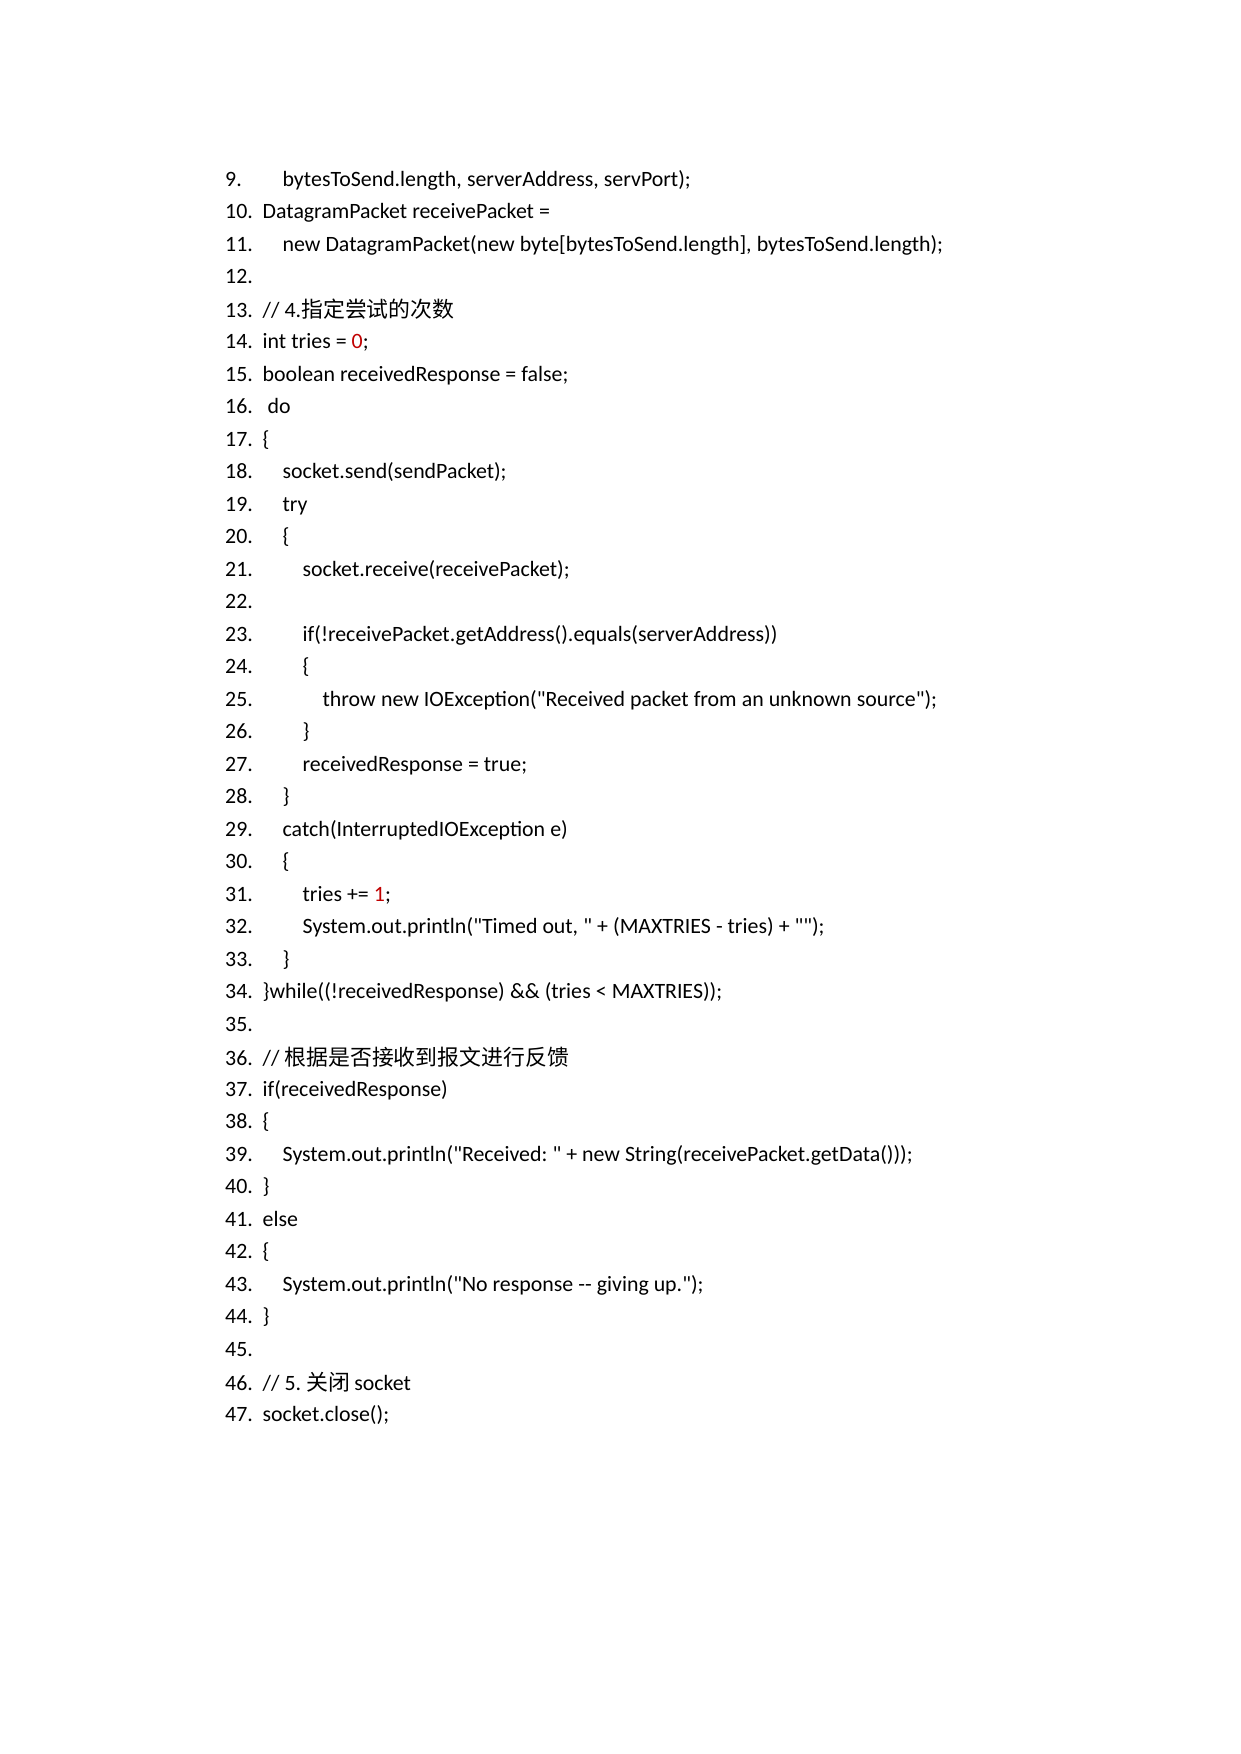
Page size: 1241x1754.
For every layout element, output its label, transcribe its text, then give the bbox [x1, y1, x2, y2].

list socket.receive(receivePacket); [225, 552, 1053, 584]
list if(receivedResponse) [225, 1072, 1053, 1104]
list { [225, 1104, 1053, 1137]
list catch(InterruptedIOException e) [225, 812, 1053, 844]
list throw new IOException("Received packet from an unknown source"); [225, 682, 1053, 714]
list if(!receivePacket.getAddress().equals(serverAddress)) [225, 617, 1053, 649]
list } [225, 942, 1053, 974]
list } [225, 1299, 1053, 1332]
list else [225, 1202, 1053, 1234]
list { [225, 844, 1053, 877]
list bytesToSend.length, serverAddress, servPort); [225, 162, 1053, 194]
list try [225, 487, 1053, 519]
list socket.close(); [225, 1397, 1053, 1429]
list socket.send(sendPacket); [225, 454, 1053, 487]
list System.out.println("Received: " + new String(receivePacket.getData())); [225, 1137, 1053, 1169]
list do [225, 389, 1053, 422]
list { [225, 519, 1053, 552]
list } [225, 714, 1053, 747]
list new DatagramPacket(new byte[bytesToSend.length], bytesToSend.length); [225, 227, 1053, 259]
list System.out.println("Timed out, " + (MAXTRIES - tries) + ""); [225, 909, 1053, 942]
list receivedResponse = true; [225, 747, 1053, 779]
list // 5. 关闭socket [225, 1364, 1053, 1397]
list System.out.println("No response -- giving up."); [225, 1267, 1053, 1299]
list { [225, 422, 1053, 454]
list { [225, 1234, 1053, 1267]
list // 4.指定尝试的次数 [225, 292, 1053, 324]
list boolean receivedResponse = false; [225, 357, 1053, 389]
list tries += 1; [225, 877, 1053, 909]
list // 根据是否接收到报文进行反馈 [225, 1039, 1053, 1072]
list { [225, 649, 1053, 682]
list int tries = 0; [225, 324, 1053, 357]
list DatagramPacket receivePacket = [225, 194, 1053, 227]
list }while((!receivedResponse) && (tries < MAXTRIES)); [225, 974, 1053, 1007]
list } [225, 779, 1053, 812]
list } [225, 1169, 1053, 1202]
